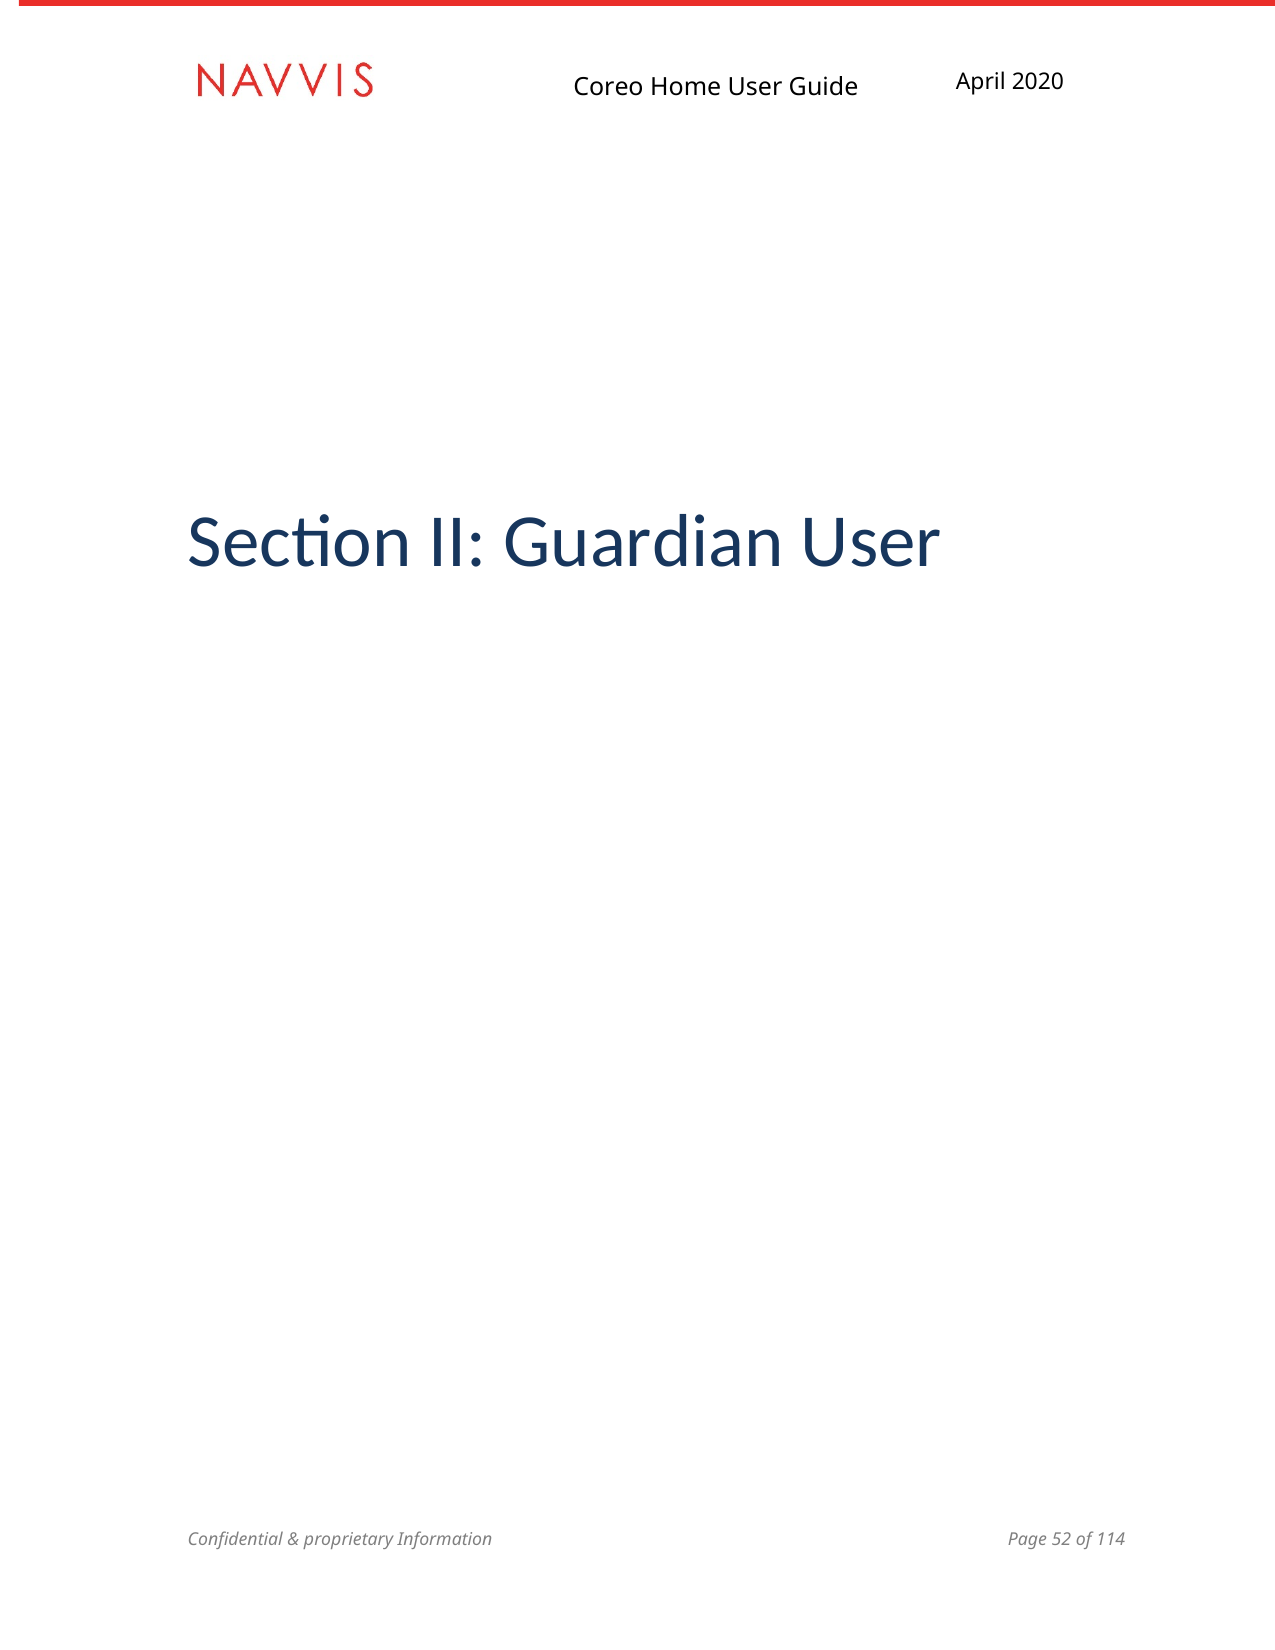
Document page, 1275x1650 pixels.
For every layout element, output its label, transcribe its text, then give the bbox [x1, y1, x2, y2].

picture [187, 55, 383, 104]
title Section II: Guardian User [187, 493, 1087, 585]
